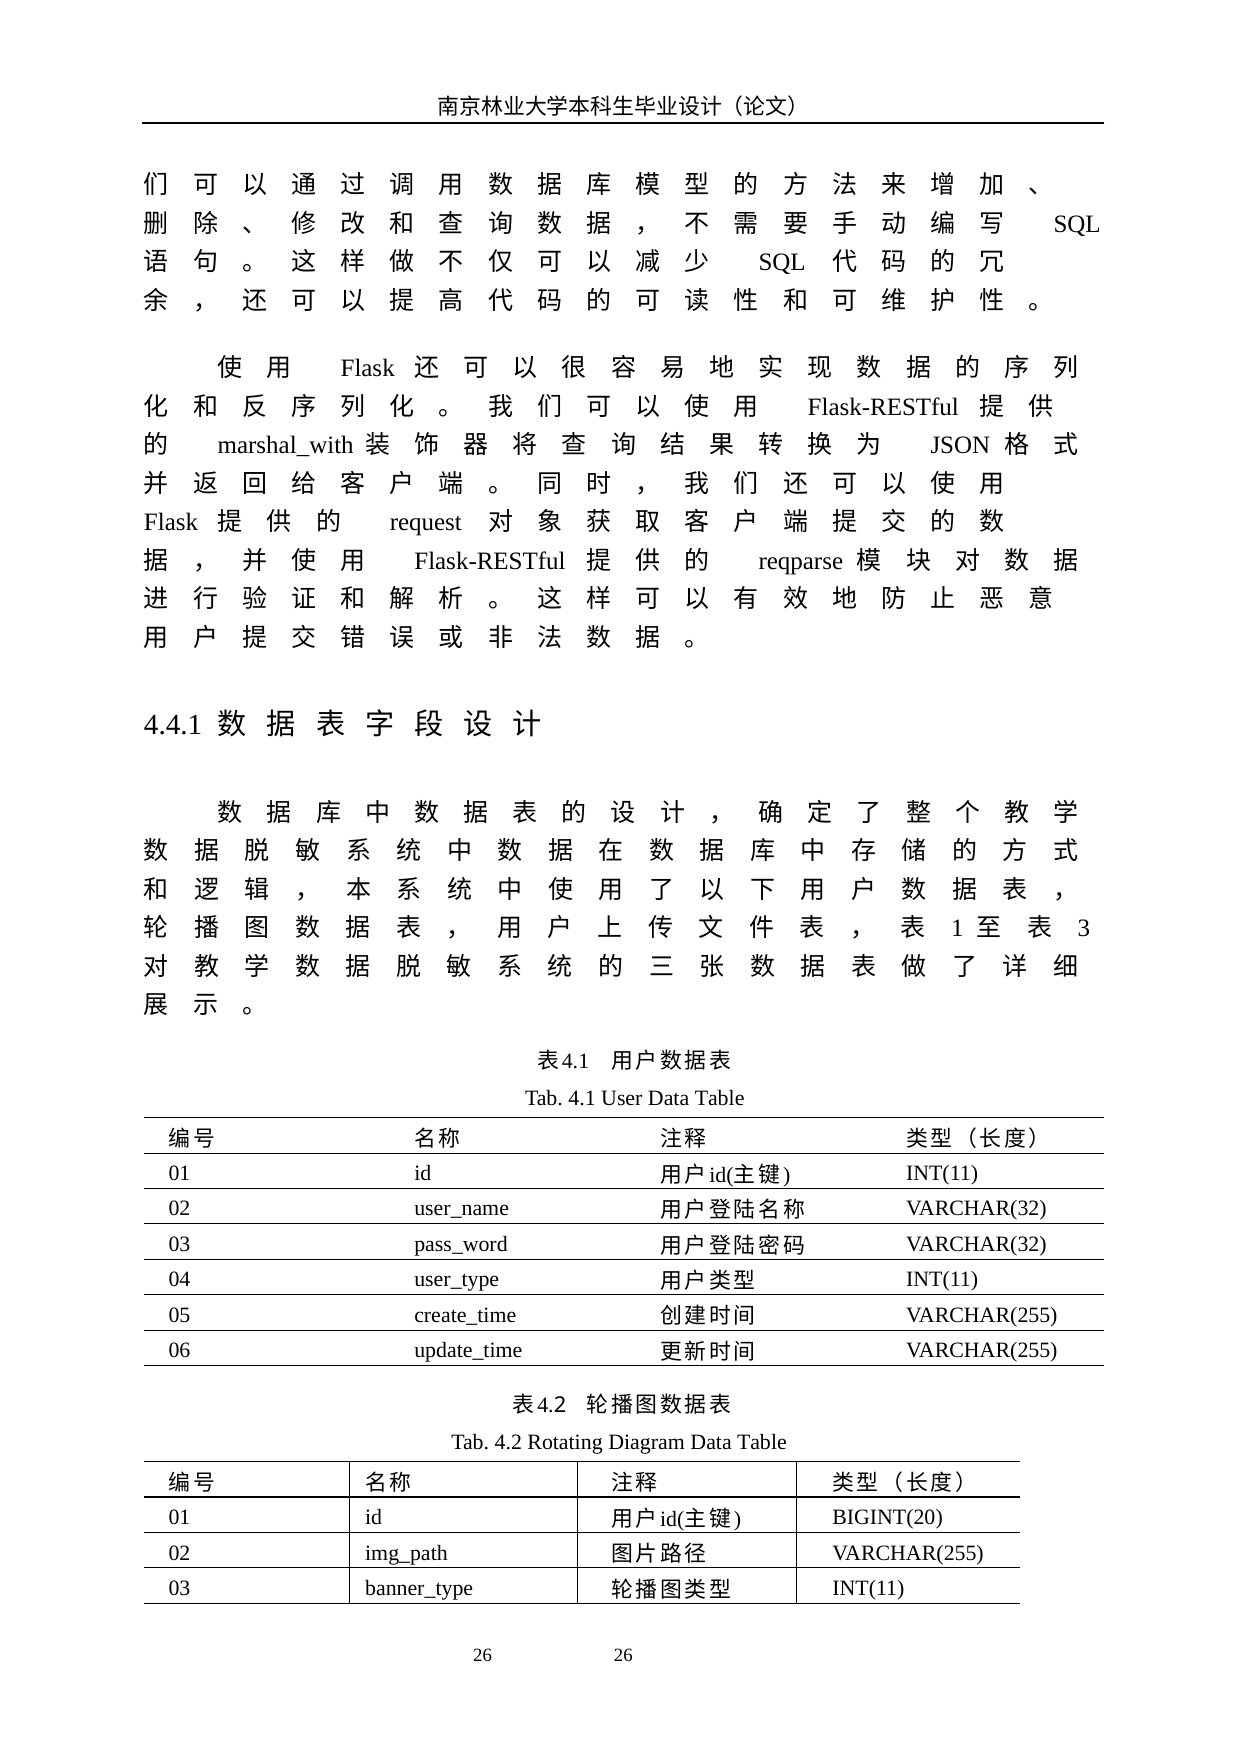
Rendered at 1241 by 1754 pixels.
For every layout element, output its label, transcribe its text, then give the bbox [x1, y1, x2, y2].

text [144, 164, 1102, 318]
table_cell 05 [144, 1295, 378, 1329]
table_cell 用户登陆名称 [625, 1189, 871, 1223]
table_cell banner_type [350, 1568, 577, 1603]
table_cell INT(11) [797, 1568, 1020, 1603]
table_cell 轮播图类型 [578, 1568, 796, 1603]
table_cell 01 [144, 1498, 349, 1532]
table_cell user_type [379, 1260, 625, 1294]
table_cell VARCHAR(32) [871, 1224, 1103, 1259]
table_cell INT(11) [871, 1154, 1103, 1188]
table_cell 06 [144, 1331, 378, 1365]
table_header 编号 [144, 1118, 378, 1152]
table_cell 用户id(主键) [625, 1154, 871, 1188]
text Tab. 4.2 Rotating Diagram Data Table [144, 1423, 1102, 1461]
table_cell id [350, 1498, 577, 1532]
table_cell 02 [144, 1533, 349, 1567]
text 使用 Flask 还可以很容易地实现数据的序列化和反序列化。我们可以使用 Flask-RESTful 提供的 marshal_with 装饰器将查询结果转换为 JSON 格式并返回给客户端。同时，我们还可以使用 Flask 提供的 request 对象获取客户端提交的数据，并使用 Flask-RESTful 提供的 reqparse 模块对数据进行验证和解析。这样可以有效地防止恶意用户提交错误或非法数据。 [144, 347, 1102, 654]
table_cell user_name [379, 1189, 625, 1223]
table_header 类型（长度） [797, 1462, 1020, 1496]
table_header 注释 [625, 1118, 871, 1152]
table_cell create_time [379, 1295, 625, 1329]
table_cell id [379, 1154, 625, 1188]
table_header 注释 [578, 1462, 796, 1496]
text Tab. 4.1 User Data Table [144, 1078, 1102, 1117]
table_cell 03 [144, 1224, 378, 1259]
table_cell VARCHAR(255) [871, 1295, 1103, 1329]
table_cell 01 [144, 1154, 378, 1188]
table_cell BIGINT(20) [797, 1498, 1020, 1532]
table_cell 更新时间 [625, 1331, 871, 1365]
table_cell pass_word [379, 1224, 625, 1259]
table_cell VARCHAR(255) [871, 1331, 1103, 1365]
table_cell 用户类型 [625, 1260, 871, 1294]
table_cell img_path [350, 1533, 577, 1567]
table_cell 04 [144, 1260, 378, 1294]
table_cell 03 [144, 1568, 349, 1603]
table_cell 创建时间 [625, 1295, 871, 1329]
table_cell VARCHAR(255) [797, 1533, 1020, 1567]
table_cell 图片路径 [578, 1533, 796, 1567]
table_header 编号 [144, 1462, 349, 1496]
table_cell VARCHAR(32) [871, 1189, 1103, 1223]
table_cell 用户id(主键) [578, 1498, 796, 1532]
table_header 名称 [350, 1462, 577, 1496]
table_header 类型（长度） [871, 1118, 1103, 1152]
text 表4.2轮播图数据表 [144, 1384, 1102, 1423]
table_cell update_time [379, 1331, 625, 1365]
text 表4.1用户数据表 [144, 1040, 1102, 1078]
subtitle 4.4.1 数据表字段设计 [144, 683, 1102, 760]
table_cell INT(11) [871, 1260, 1103, 1294]
table_cell 02 [144, 1189, 378, 1223]
table_header 名称 [379, 1118, 625, 1152]
text 数据库中数据表的设计，确定了整个教学数据脱敏系统中数据在数据库中存储的方式和逻辑，本系统中使用了以下用户数据表，轮播图数据表，用户上传文件表，表1至表3对教学数据脱敏系统的三张数据表做了详细展示。 [144, 791, 1102, 1022]
table_cell 用户登陆密码 [625, 1224, 871, 1259]
